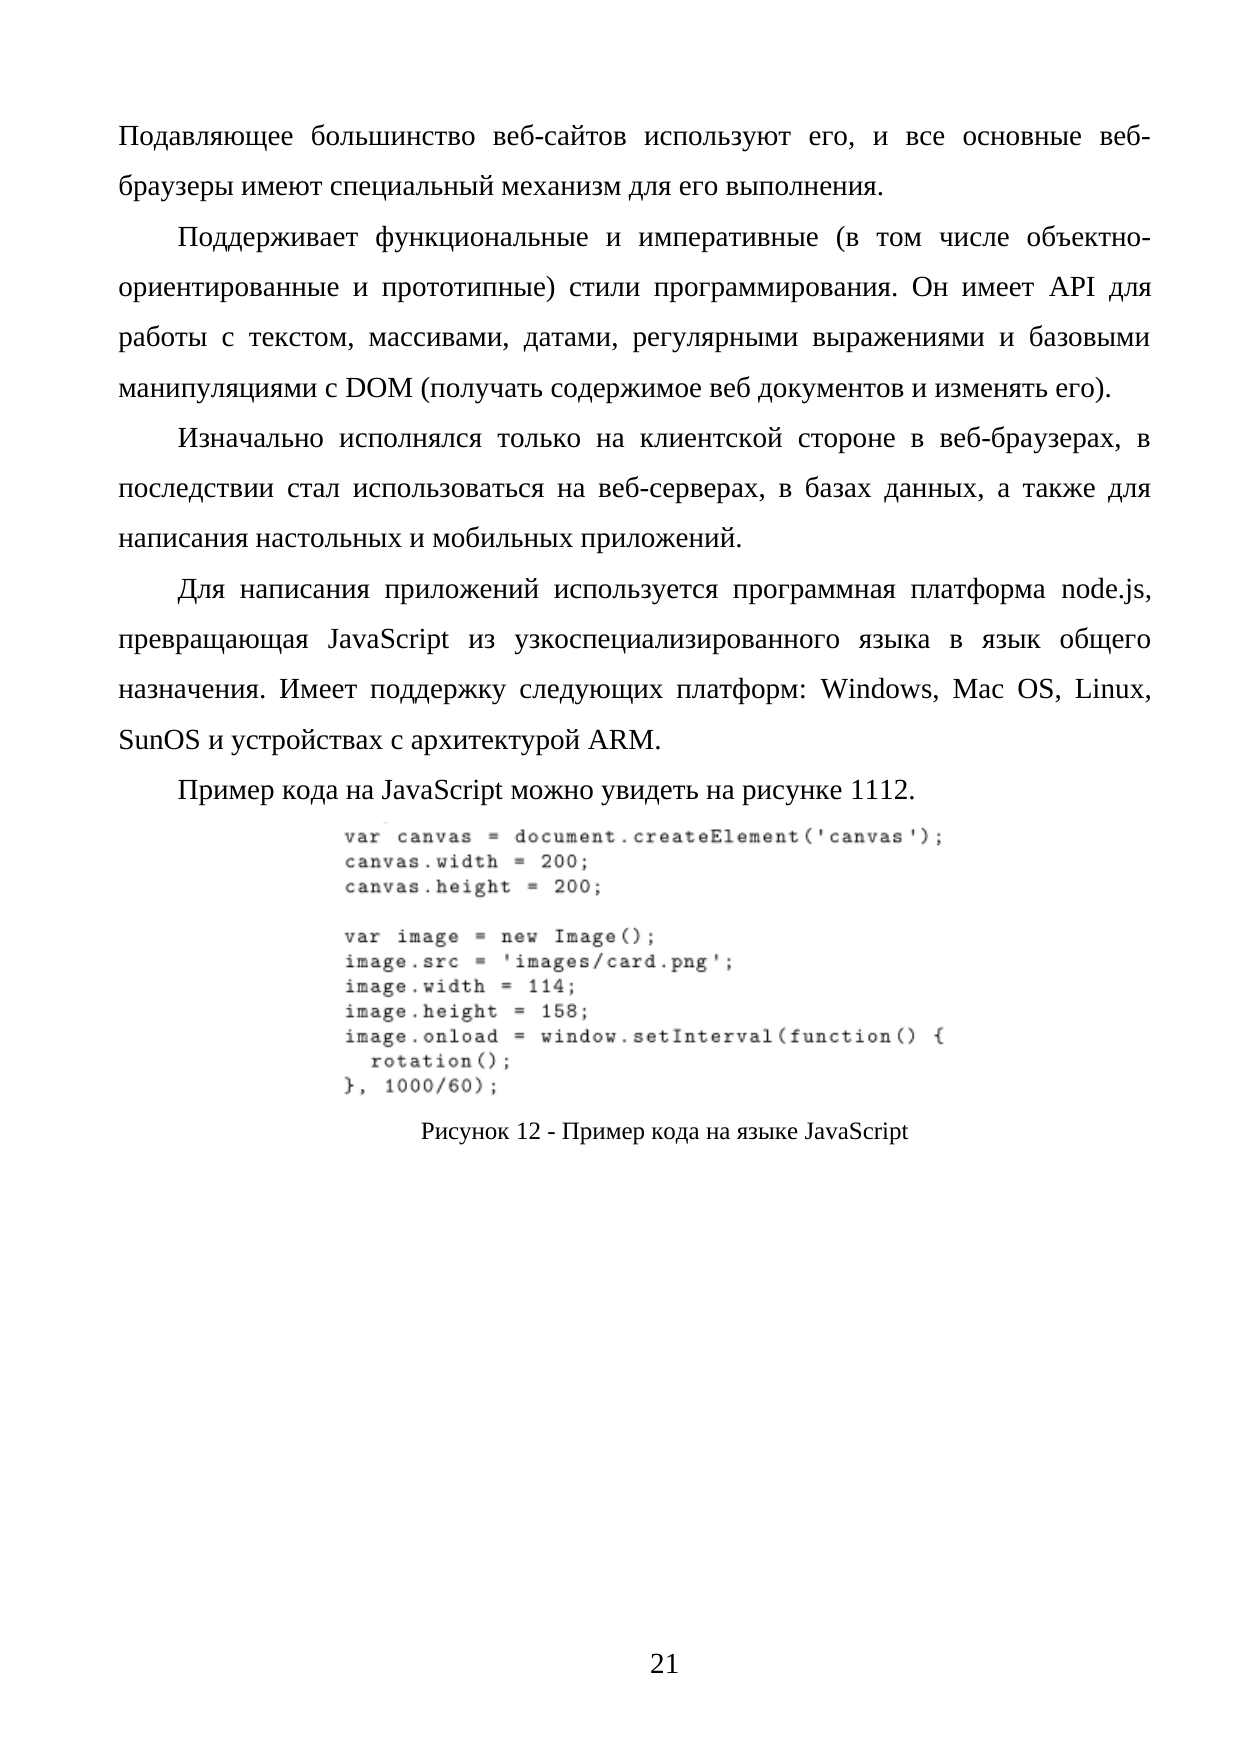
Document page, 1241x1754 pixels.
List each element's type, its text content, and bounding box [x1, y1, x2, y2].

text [118, 118, 1152, 202]
text Рисунок 12 - Пример кода на языке JavaScript [118, 1116, 1152, 1144]
text Для написания приложений используется программная платформа node.js, превращающая JavaScript из узкоспециализированного языка в язык общего назначения. Имеет поддержку следующих платформ: Windows, Mac OS, Linux, SunOS и устройствах с архитектурой ARM. [118, 571, 1152, 755]
text Поддерживает функциональные и императивные (в том числе объектно-ориентированные и прототипные) стили программирования. Он имеет API для работы с текстом, массивами, датами, регулярными выражениями и базовыми манипуляциями с DOM (получать содержимое веб документов и изменять его). [118, 219, 1152, 403]
text Изначально исполнялся только на клиентской стороне в веб-браузерах, в последствии стал использоваться на веб-серверах, в базах данных, а также для написания настольных и мобильных приложений. [118, 420, 1152, 554]
picture [335, 822, 994, 1099]
text Пример кода на JavaScript можно увидеть на рисунке 12. [118, 772, 1152, 806]
